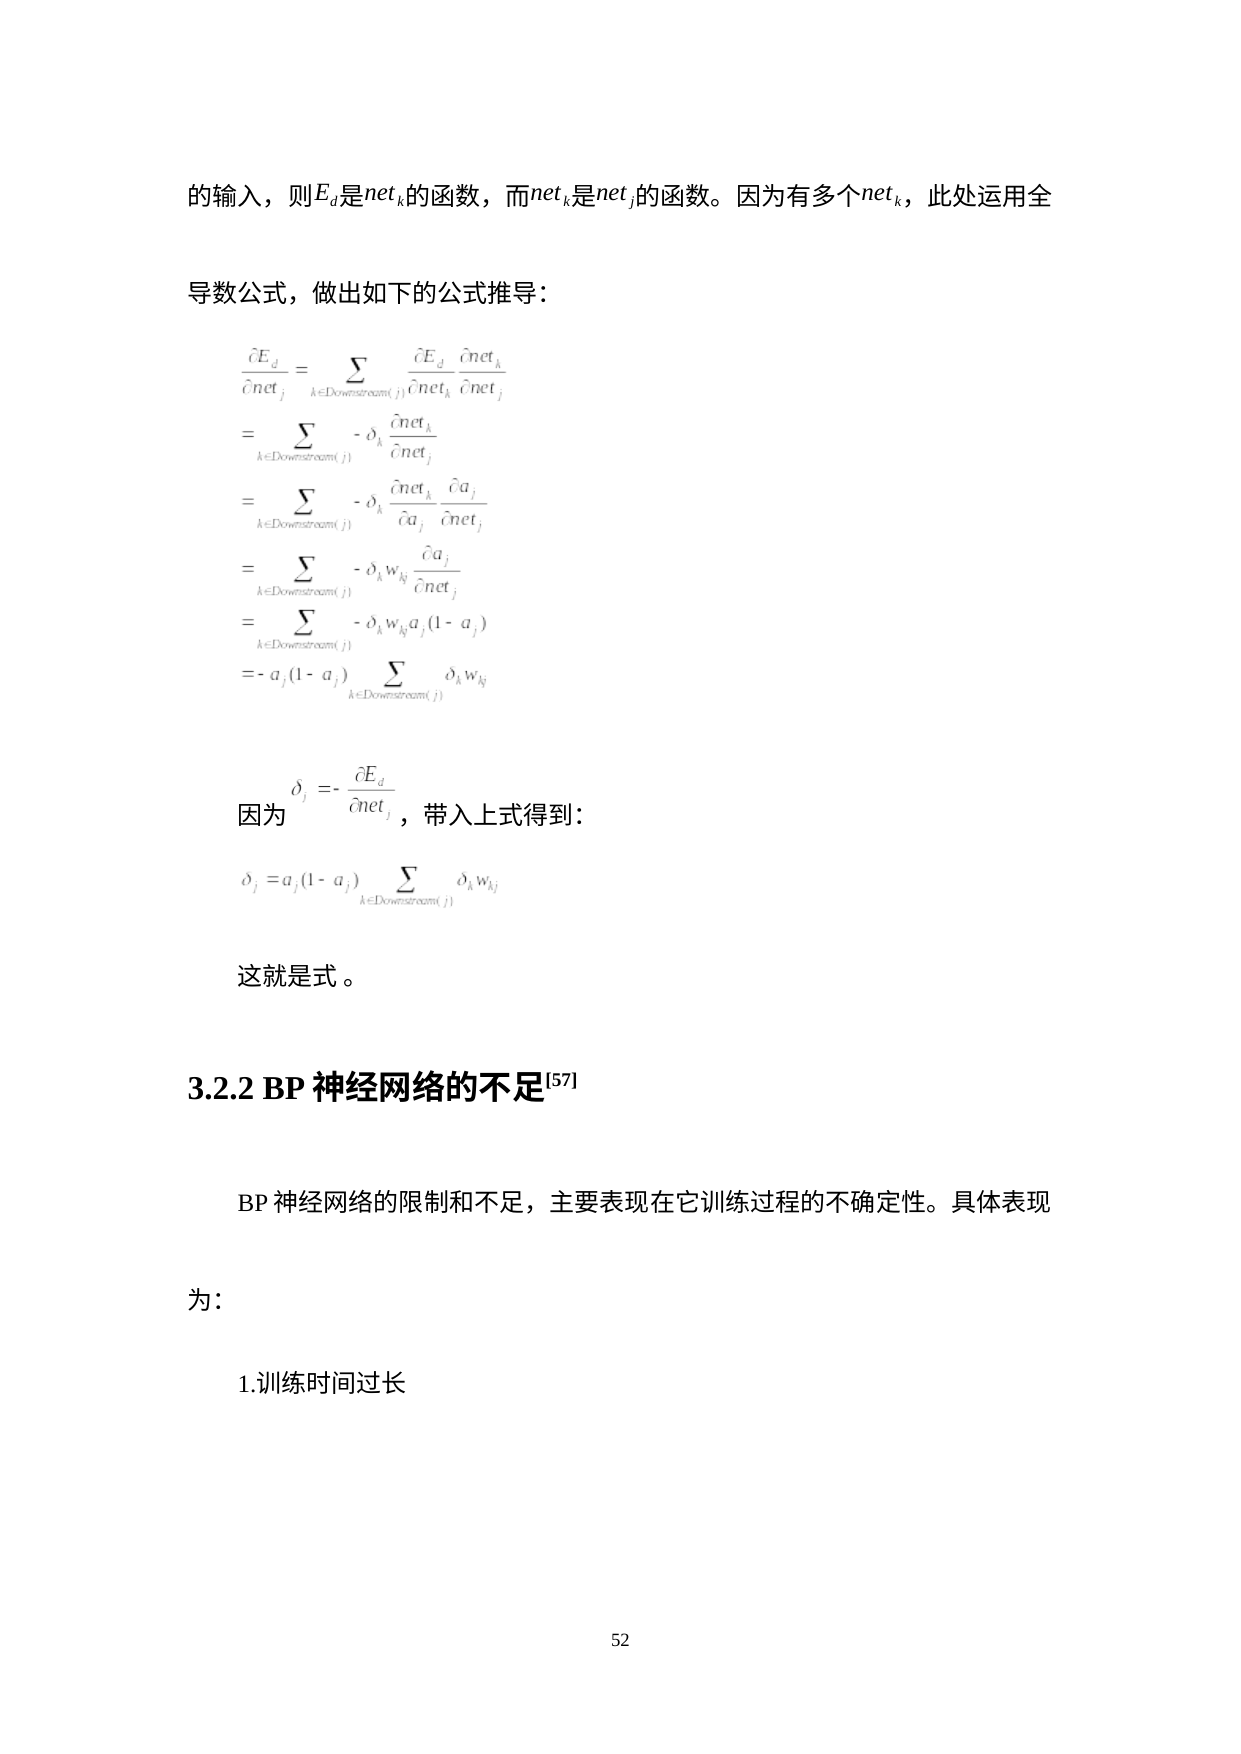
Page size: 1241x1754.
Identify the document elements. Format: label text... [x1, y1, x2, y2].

text 1.训练时间过长 [187, 1349, 1053, 1414]
text 这就是式 。 [187, 942, 1053, 1007]
text BP神经网络的限制和不足，主要表现在它训练过程的不确定性。具体表现为： [187, 1168, 1053, 1331]
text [187, 162, 1053, 324]
subtitle 3.2.2 BP神经网络的不足[57] [187, 1052, 1053, 1117]
text 因为，带入上式得到： [187, 747, 1053, 844]
